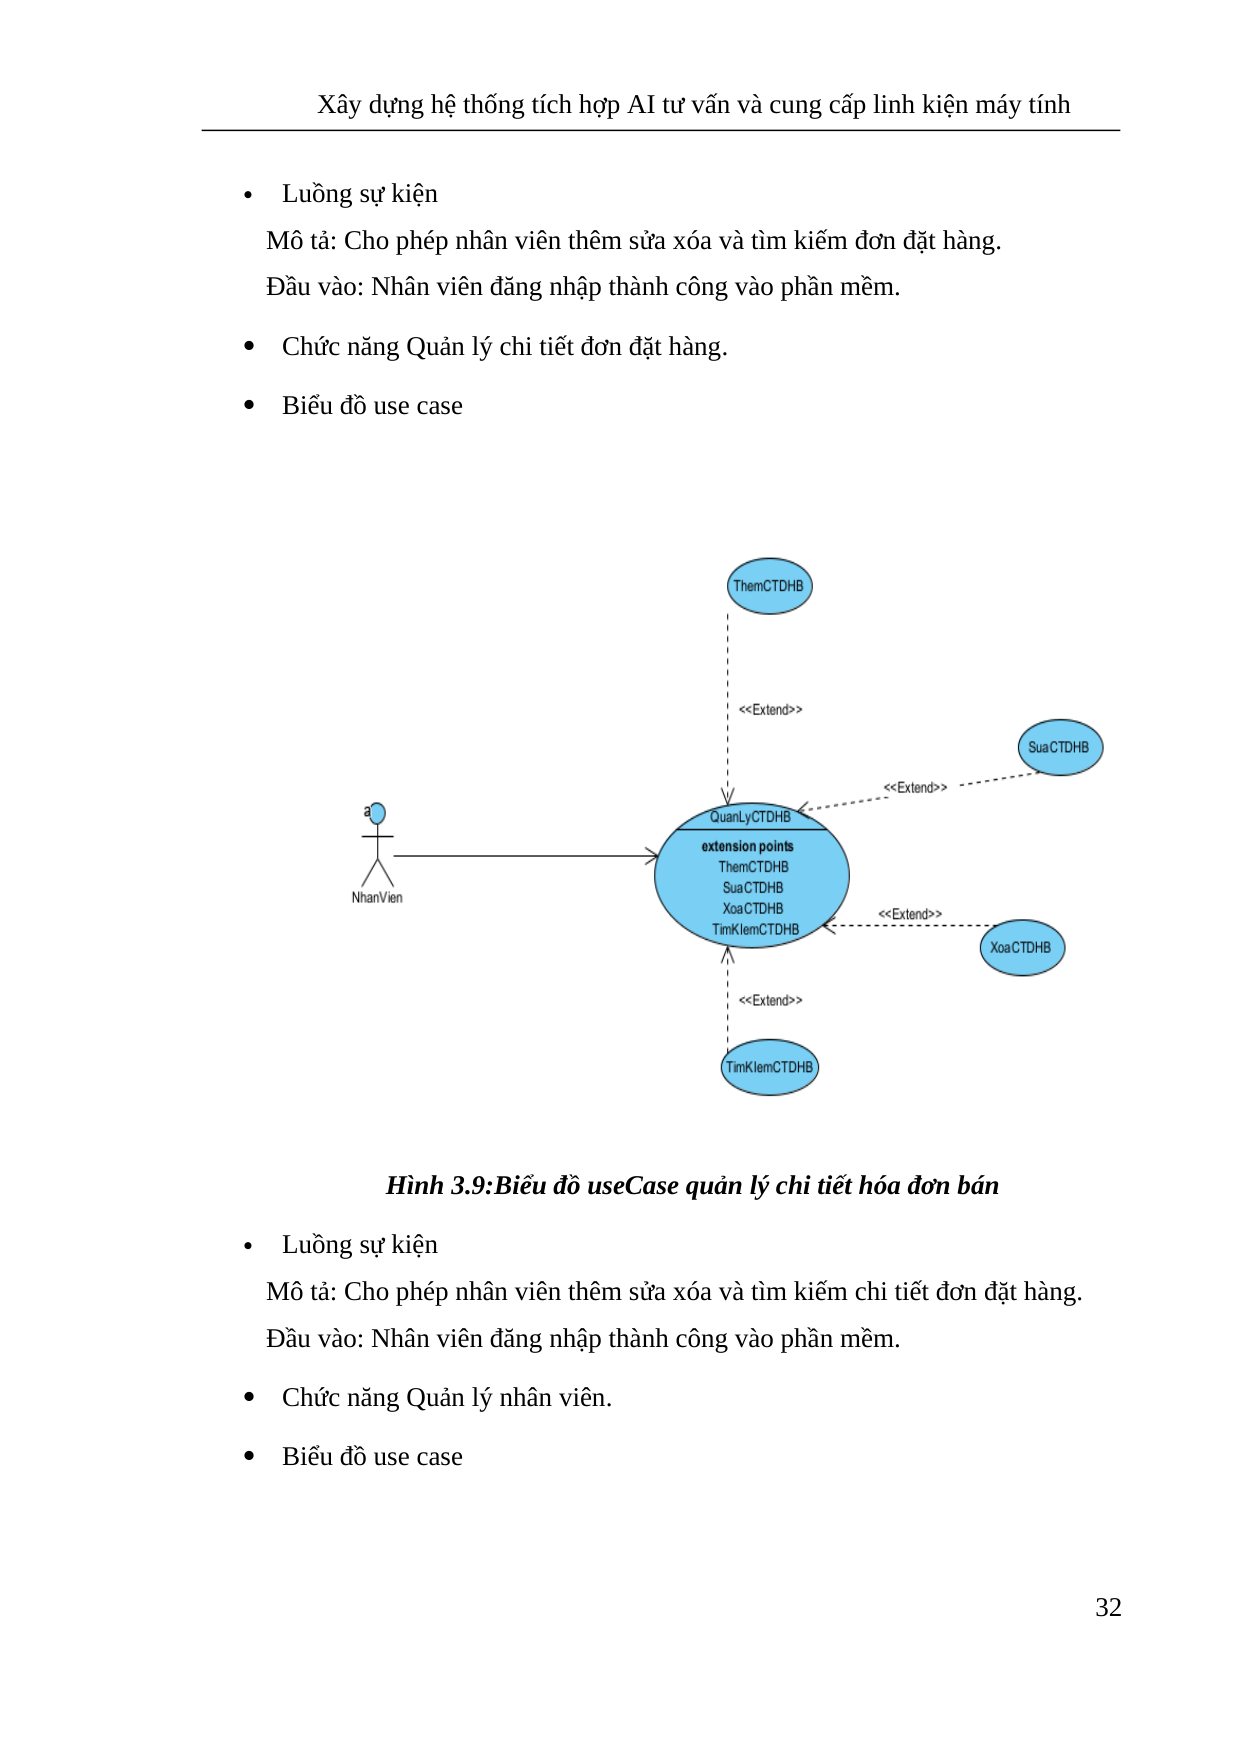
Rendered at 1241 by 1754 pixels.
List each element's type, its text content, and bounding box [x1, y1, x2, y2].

text Mô tả: Cho phép nhân viên thêm sửa xóa và tìm kiếm chi tiết đơn đặt hàng. [207, 1275, 1122, 1306]
list Luồng sự kiện [244, 1228, 1122, 1259]
list Chức năng Quản lý nhân viên. [244, 1381, 1122, 1412]
text Đầu vào: Nhân viên đăng nhập thành công vào phần mềm. [207, 271, 1122, 302]
list Biểu đồ use case [244, 389, 1122, 420]
list Luồng sự kiện [244, 177, 1122, 208]
picture [244, 448, 1148, 1117]
list Biểu đồ use case [244, 1440, 1122, 1472]
text Mô tả: Cho phép nhân viên thêm sửa xóa và tìm kiếm đơn đặt hàng. [207, 224, 1122, 255]
list Chức năng Quản lý chi tiết đơn đặt hàng. [244, 330, 1122, 361]
text Đầu vào: Nhân viên đăng nhập thành công vào phần mềm. [207, 1322, 1122, 1353]
